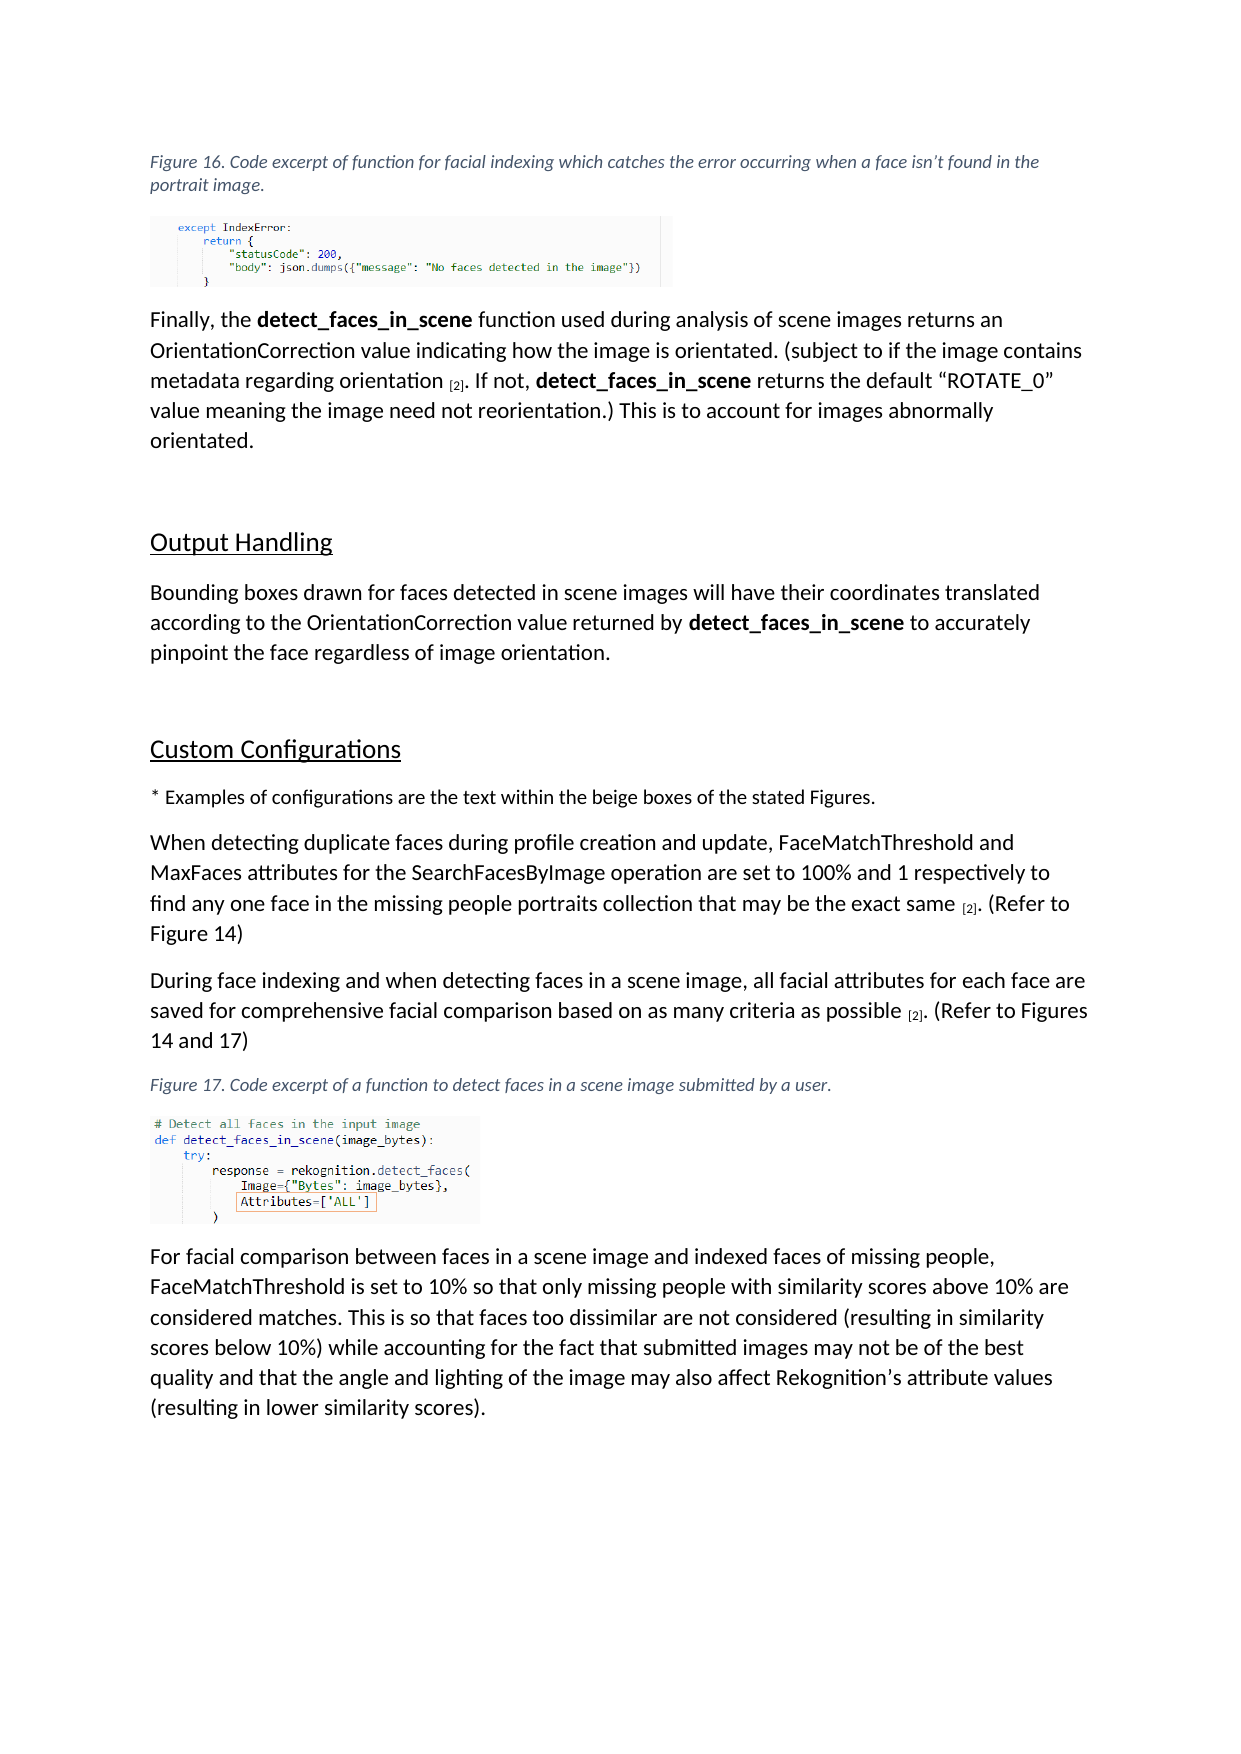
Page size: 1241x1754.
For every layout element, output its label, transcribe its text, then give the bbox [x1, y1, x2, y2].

text * Examples of configurations are the text within the beige boxes of the stated Figures. [150, 784, 1090, 810]
picture [150, 216, 673, 287]
text For facial comparison between faces in a scene image and indexed faces of missing people, FaceMatchThreshold is set to 10% so that only missing people with similarity scores above 10% are considered matches. This is so that faces too dissimilar are not considered (resulting in similarity scores below 10%) while accounting for the fact that submitted images may not be of the best quality and that the angle and lighting of the image may also affect Rekognition’s attribute values (resulting in lower similarity scores). [150, 1242, 1090, 1421]
picture [150, 1116, 481, 1224]
text When detecting duplicate faces during profile creation and update, FaceMatchThreshold and MaxFaces attributes for the SearchFacesByImage operation are set to 100% and 1 respectively to find any one face in the missing people portraits collection that may be the exact same [2]. (Refer to Figure 14) [150, 828, 1090, 947]
text Custom Configurations [150, 732, 1090, 765]
text During face indexing and when detecting faces in a scene image, all facial attributes for each face are saved for comprehensive facial comparison based on as many criteria as possible [2]. (Refer to Figures 14 and 17) [150, 966, 1090, 1054]
text Figure 17. Code excerpt of a function to detect faces in a scene image submitted by a user. [150, 1073, 1090, 1096]
text Figure 16. Code excerpt of function for facial indexing which catches the error occurring when a face isn’t found in the portrait image. [150, 150, 1090, 196]
text Finally, the detect_faces_in_scene function used during analysis of scene images returns an OrientationCorrection value indicating how the image is orientated. (subject to if the image contains metadata regarding orientation [2]. If not, detect_faces_in_scene returns the default “ROTATE_0” value meaning the image need not reorientation.) This is to account for images abnormally orientated. [150, 306, 1090, 454]
text Bounding boxes drawn for faces detected in scene images will have their coordinates translated according to the OrientationCorrection value returned by detect_faces_in_scene to accurately pinpoint the face regardless of image orientation. [150, 578, 1090, 666]
text Output Handling [150, 526, 1090, 558]
